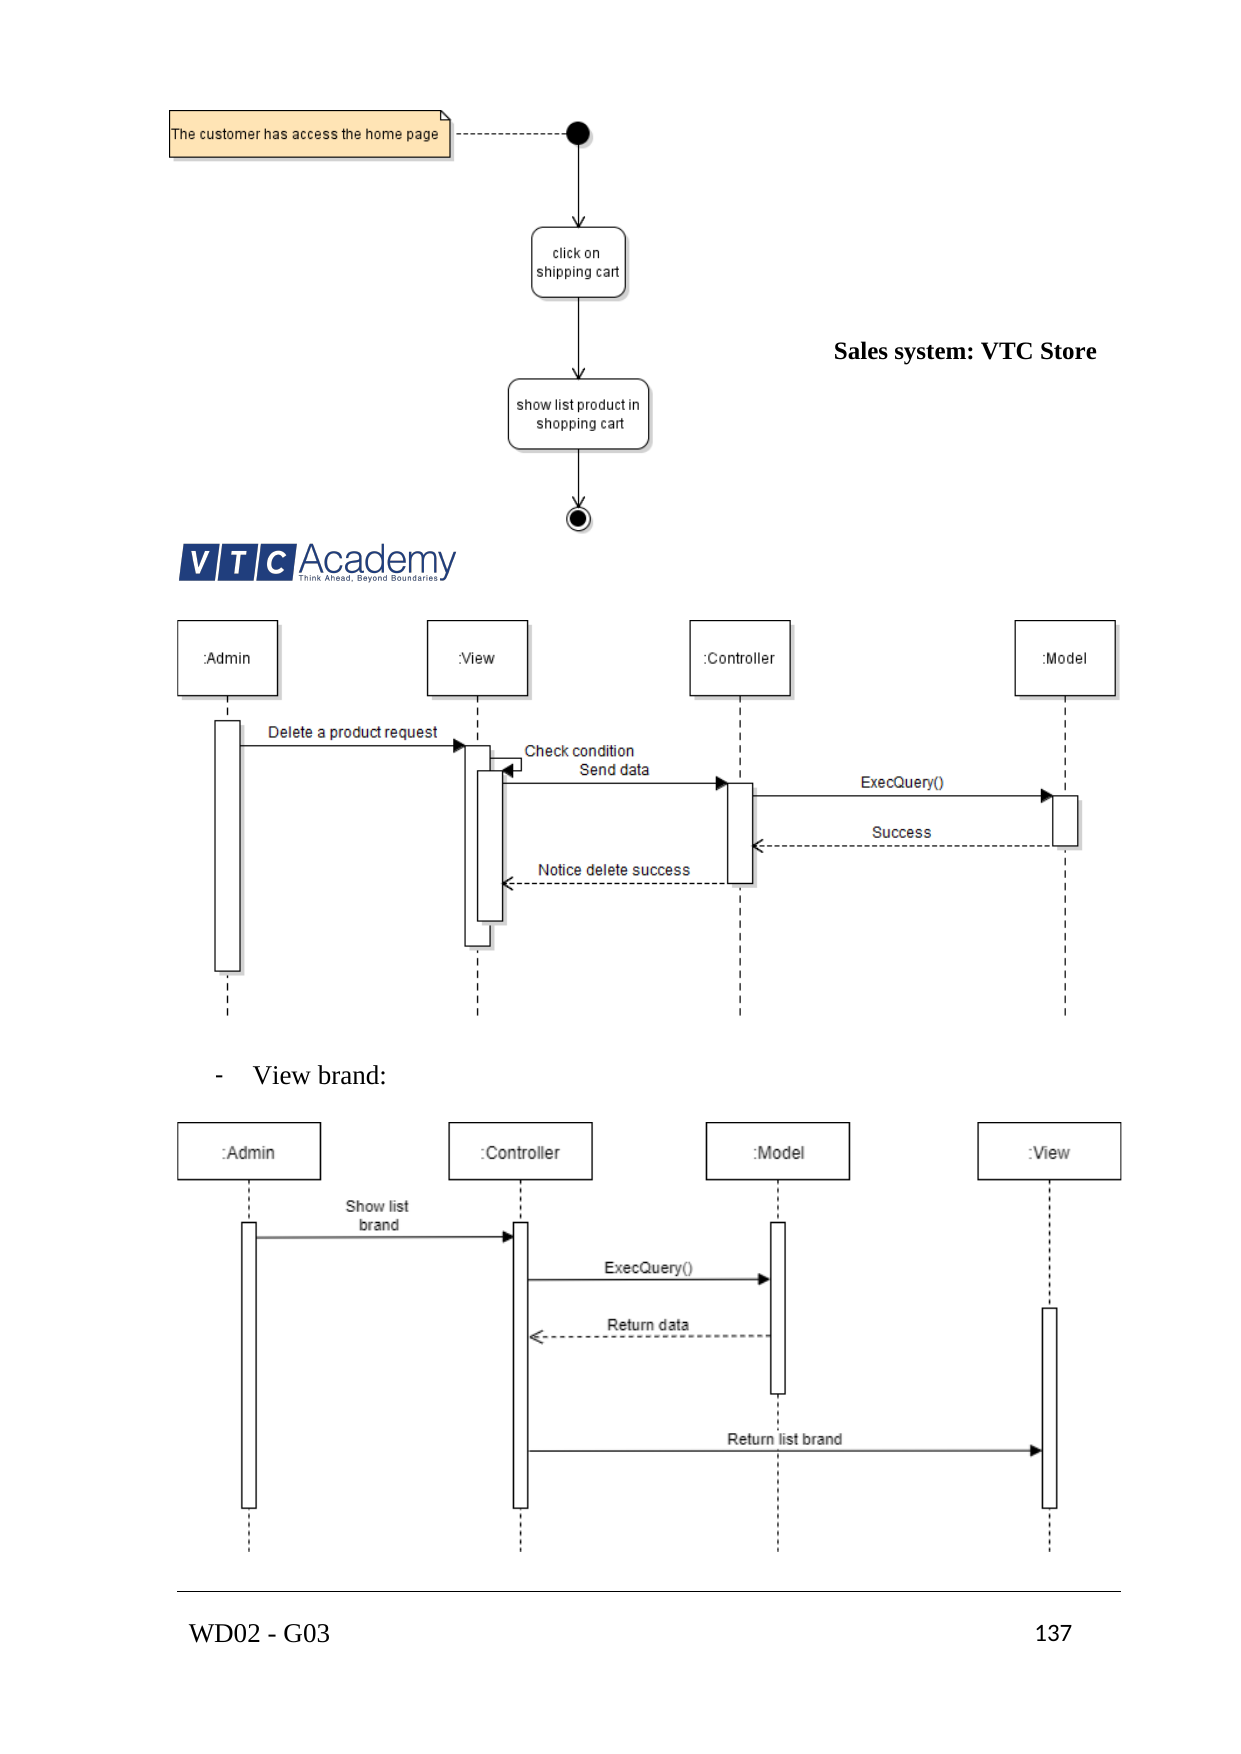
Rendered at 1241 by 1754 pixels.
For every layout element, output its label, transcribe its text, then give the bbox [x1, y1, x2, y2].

picture [169, 110, 654, 591]
list View brand: [215, 1058, 1122, 1091]
picture [177, 620, 1121, 1027]
picture [177, 1122, 1122, 1552]
